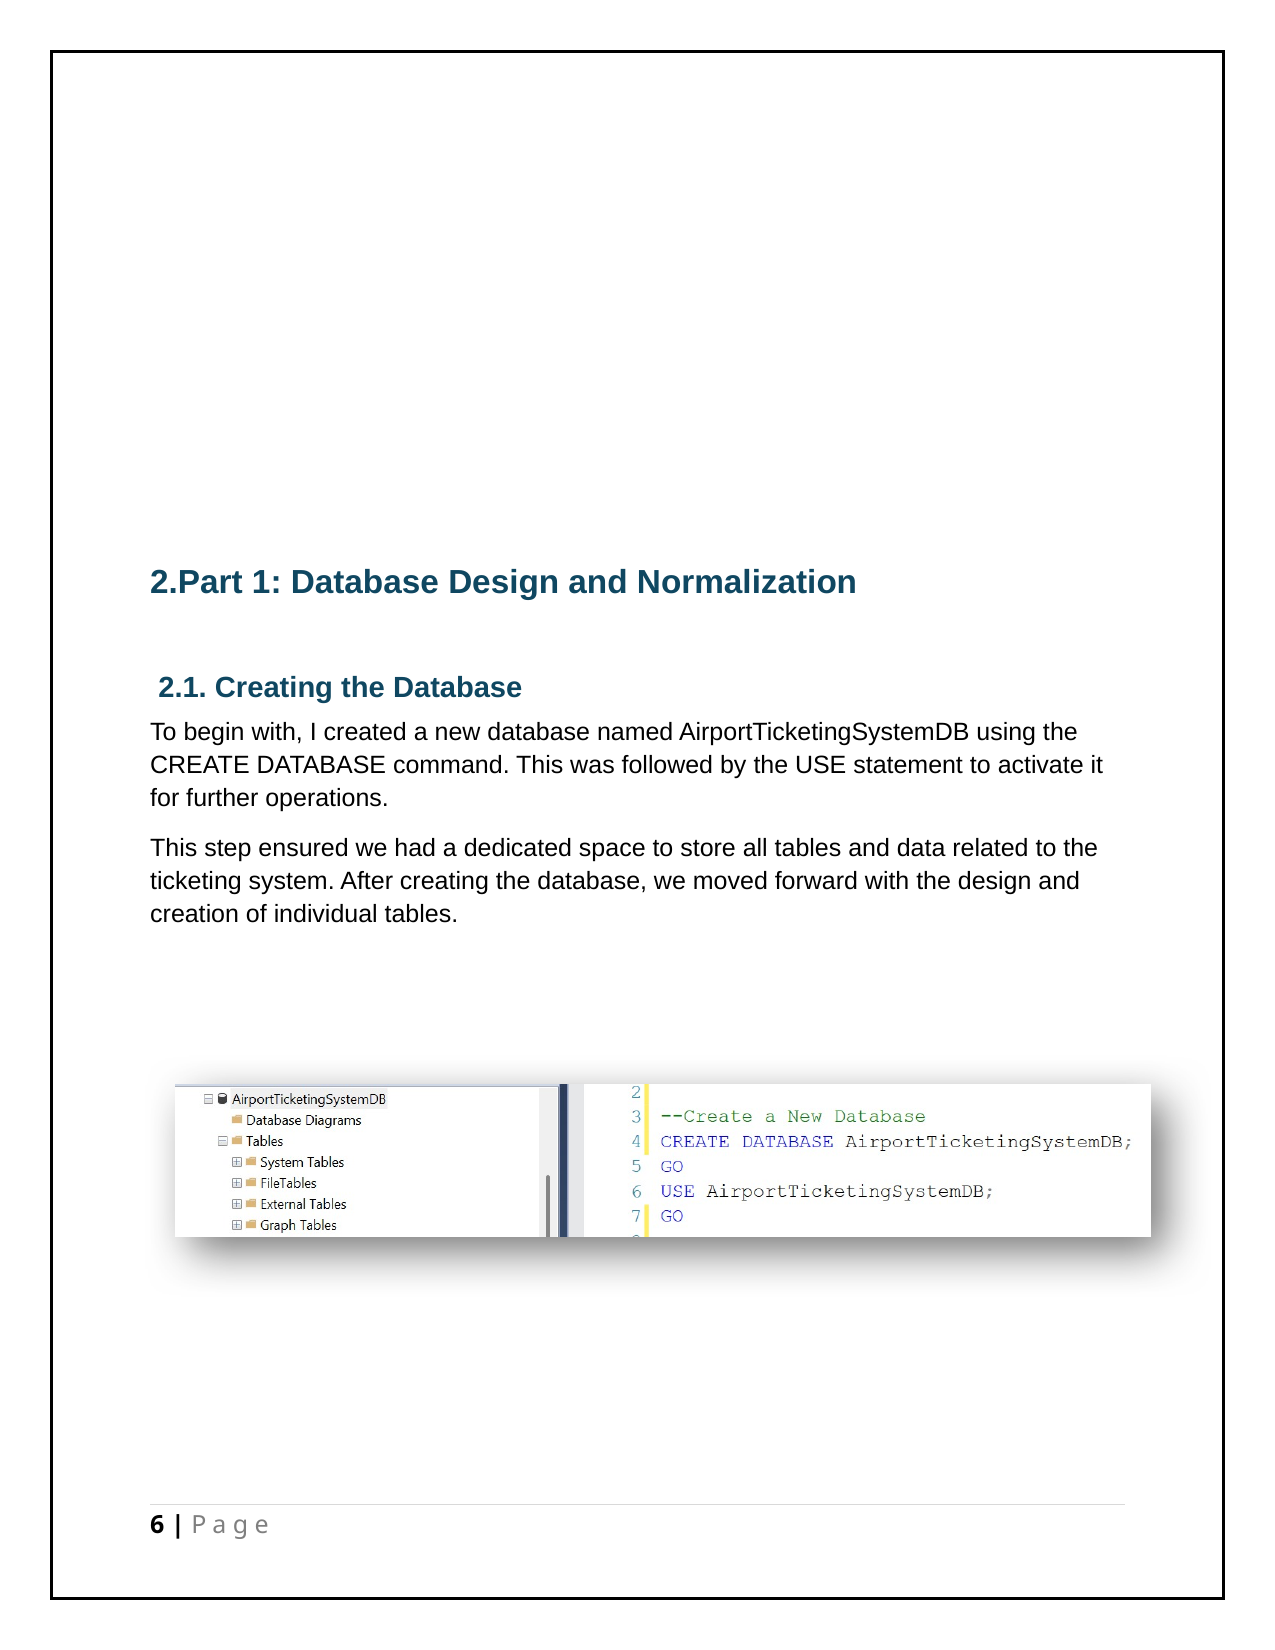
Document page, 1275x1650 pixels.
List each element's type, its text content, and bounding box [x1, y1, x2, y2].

picture [175, 1084, 1151, 1237]
subtitle 2.Part 1: Database Design and Normalization [150, 562, 1125, 600]
text This step ensured we had a dedicated space to store all tables and data related to the ticketing system. After creating the database, we moved forward with the design and creation of individual tables. [150, 833, 1125, 927]
subtitle 2.1. Creating the Database [150, 670, 1125, 703]
text To begin with, I created a new database named AirportTicketingSystemDB using the CREATE DATABASE command. This was followed by the USE statement to activate it for further operations. [150, 717, 1125, 812]
